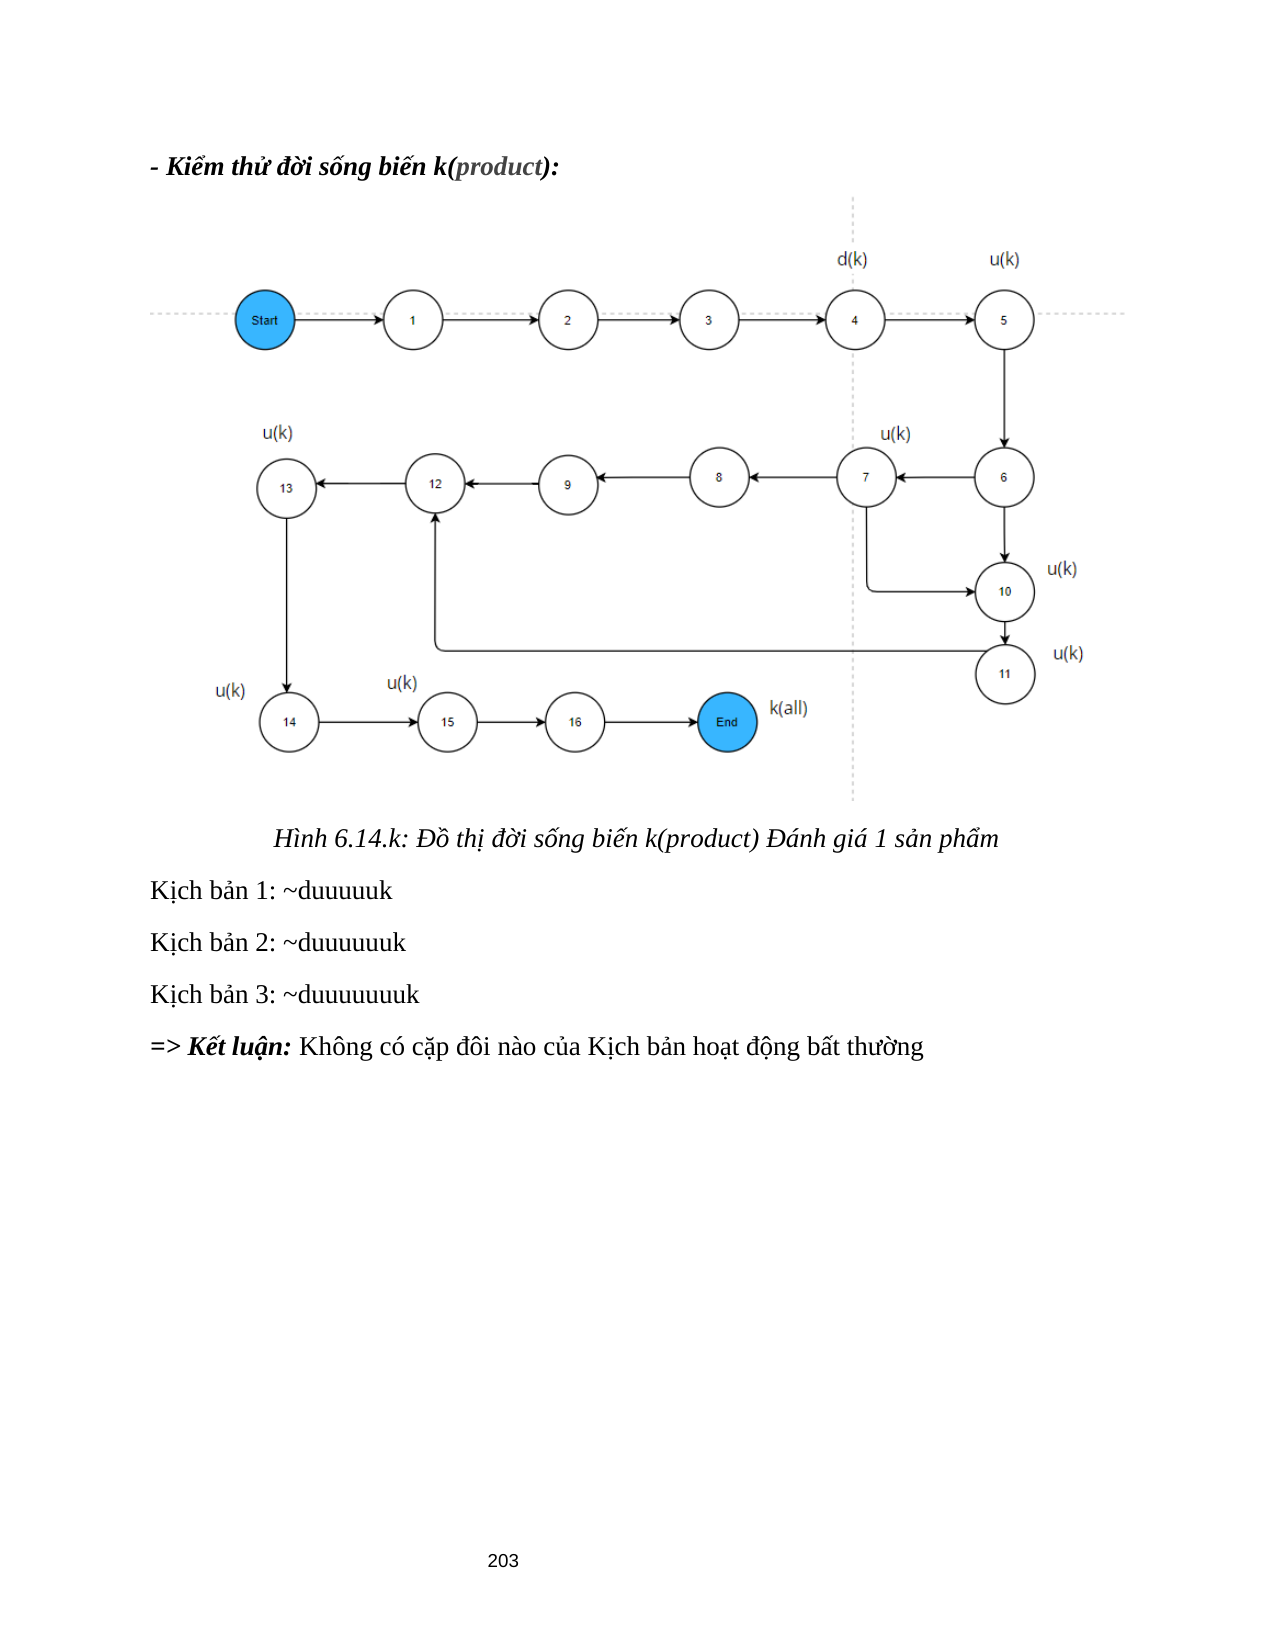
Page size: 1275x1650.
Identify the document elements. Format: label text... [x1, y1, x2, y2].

subtitle - Kiểm thử đời sống biến k(product): [150, 150, 1125, 181]
text Kịch bản 3: ~duuuuuuuk [150, 978, 1125, 1009]
text => Kết luận: Không có cặp đôi nào của Kịch bản hoạt động bất thường [150, 1030, 1125, 1061]
picture [150, 194, 1125, 801]
text Kịch bản 2: ~duuuuuuk [150, 926, 1125, 957]
text Kịch bản 1: ~duuuuuk [150, 874, 1125, 905]
text Hình 6.14.k: Đồ thị đời sống biến k(product) Đánh giá 1 sản phẩm [150, 822, 1125, 853]
